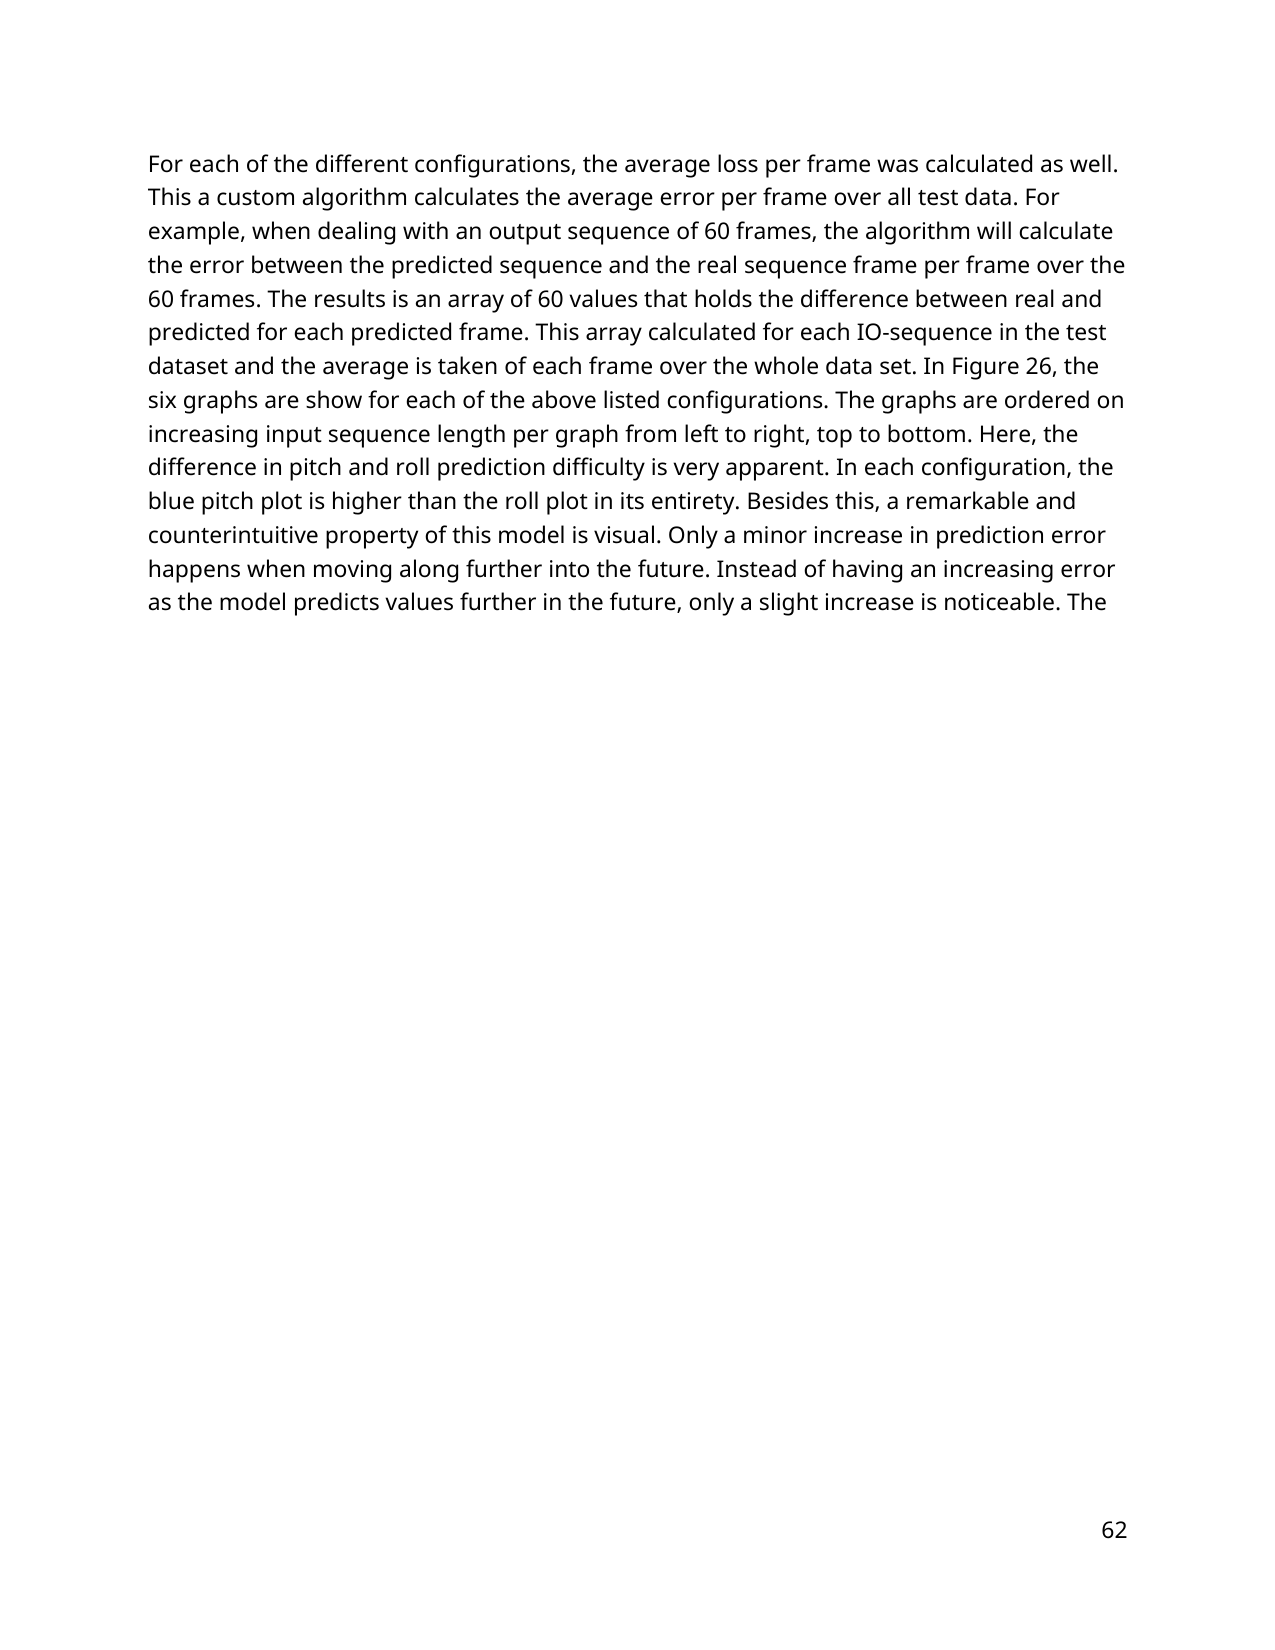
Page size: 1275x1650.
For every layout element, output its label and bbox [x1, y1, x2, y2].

text [148, 148, 1127, 1487]
